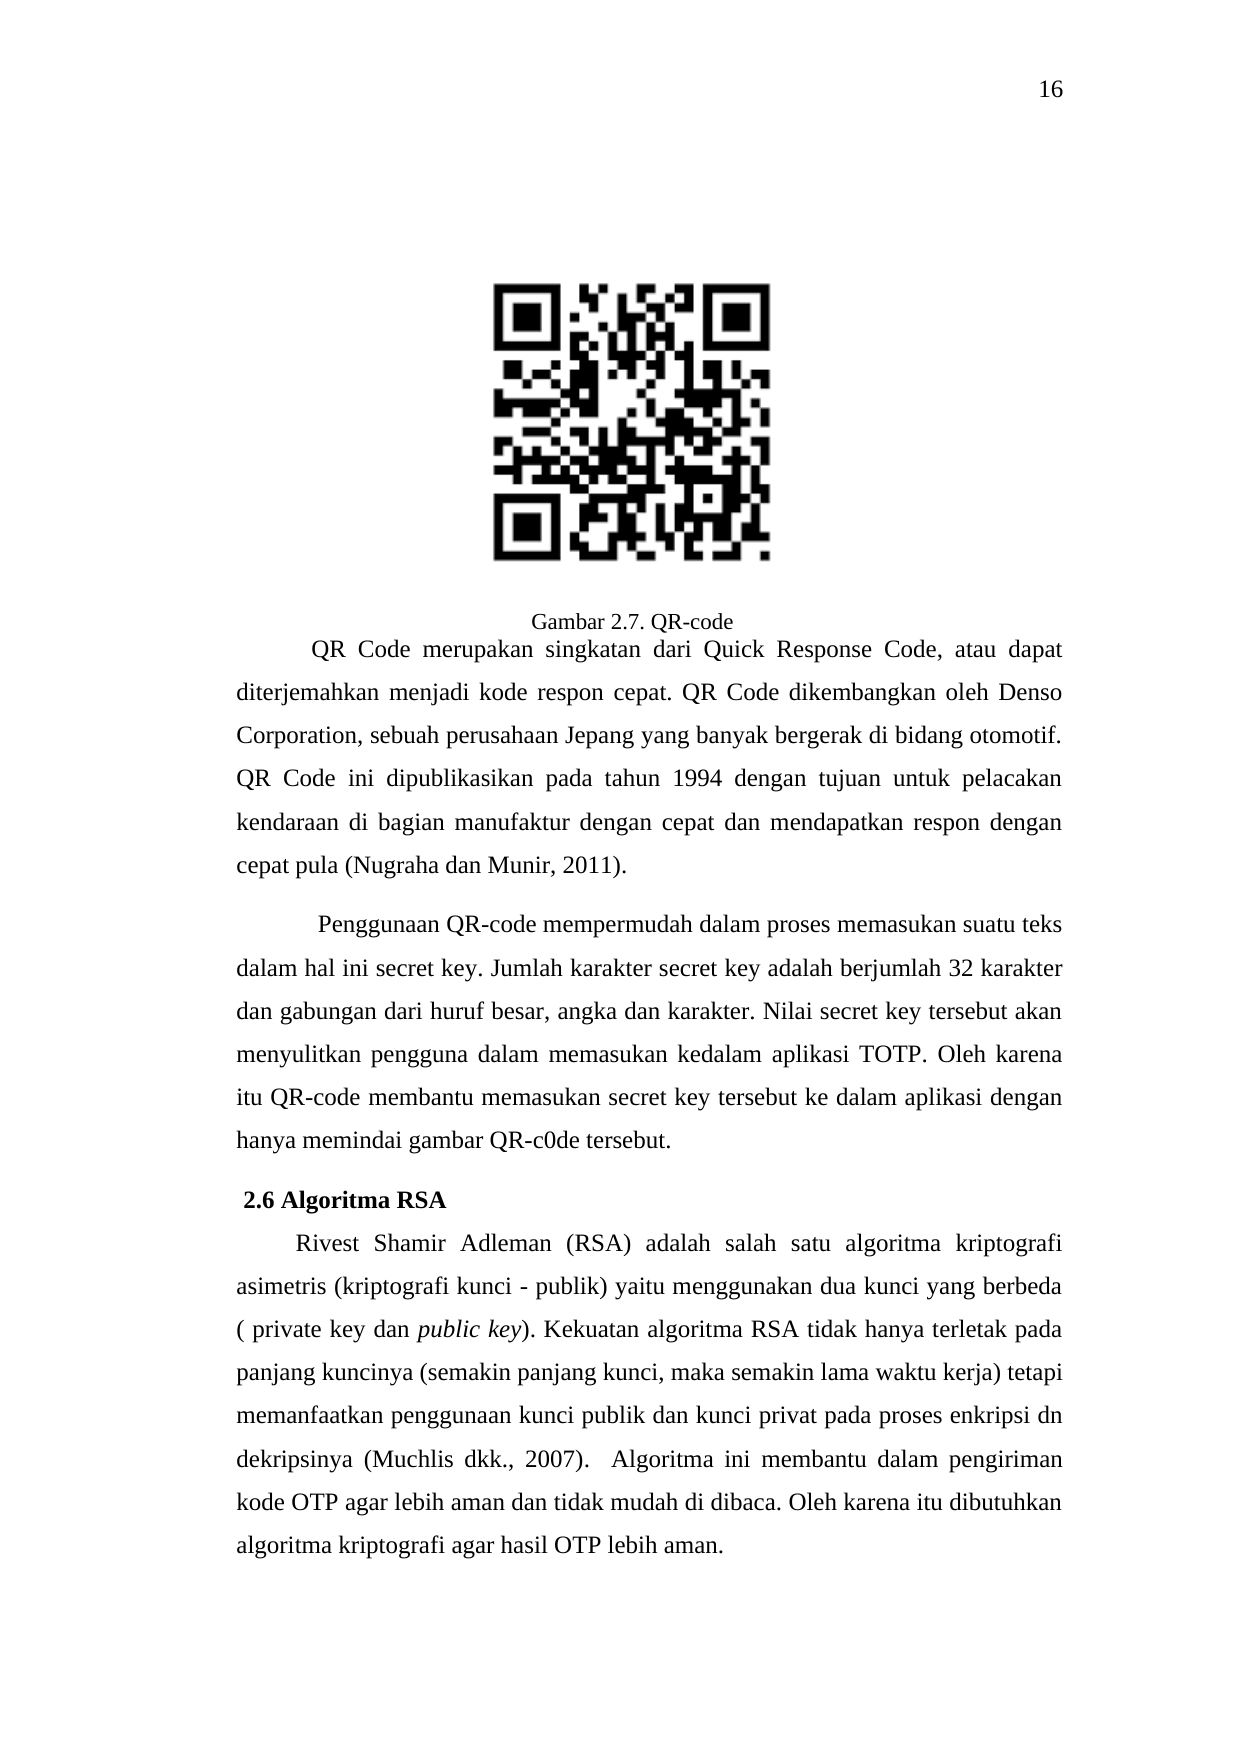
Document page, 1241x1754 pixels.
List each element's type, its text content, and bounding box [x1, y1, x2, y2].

picture [456, 246, 808, 599]
text QR Code merupakan singkatan dari Quick Response Code, atau dapat diterjemahkan menjadi kode respon cepat. QR Code dikembangkan oleh Denso Corporation, sebuah perusahaan Jepang yang banyak bergerak di bidang otomotif. QR Code ini dipublikasikan pada tahun 1994 dengan tujuan untuk pelacakan kendaraan di bagian manufaktur dengan cepat dan mendapatkan respon dengan cepat pula (Nugraha dan Munir, 2011). [236, 236, 1063, 878]
text Penggunaan QR-code mempermudah dalam proses memasukan suatu teks dalam hal ini secret key. Jumlah karakter secret key adalah berjumlah 32 karakter dan gabungan dari huruf besar, angka dan karakter. Nilai secret key tersebut akan menyulitkan pengguna dalam memasukan kedalam aplikasi TOTP. Oleh karena itu QR-code membantu memasukan secret key tersebut ke dalam aplikasi dengan hanya memindai gambar QR-c0de tersebut. [236, 909, 1063, 1154]
text Rivest Shamir Adleman (RSA) adalah salah satu algoritma kriptografi asimetris (kriptografi kunci - publik) yaitu menggunakan dua kunci yang berbeda ( private key dan public key). Kekuatan algoritma RSA tidak hanya terletak pada panjang kuncinya (semakin panjang kunci, maka semakin lama waktu kerja) tetapi memanfaatkan penggunaan kunci publik dan kunci privat pada proses enkripsi dn dekripsinya (Muchlis dkk., 2007). Algoritma ini membantu dalam pengiriman kode OTP agar lebih aman dan tidak mudah di dibaca. Oleh karena itu dibutuhkan algoritma kriptografi agar hasil OTP lebih aman. [236, 1228, 1063, 1559]
subtitle Algoritma RSA [243, 1185, 1063, 1214]
